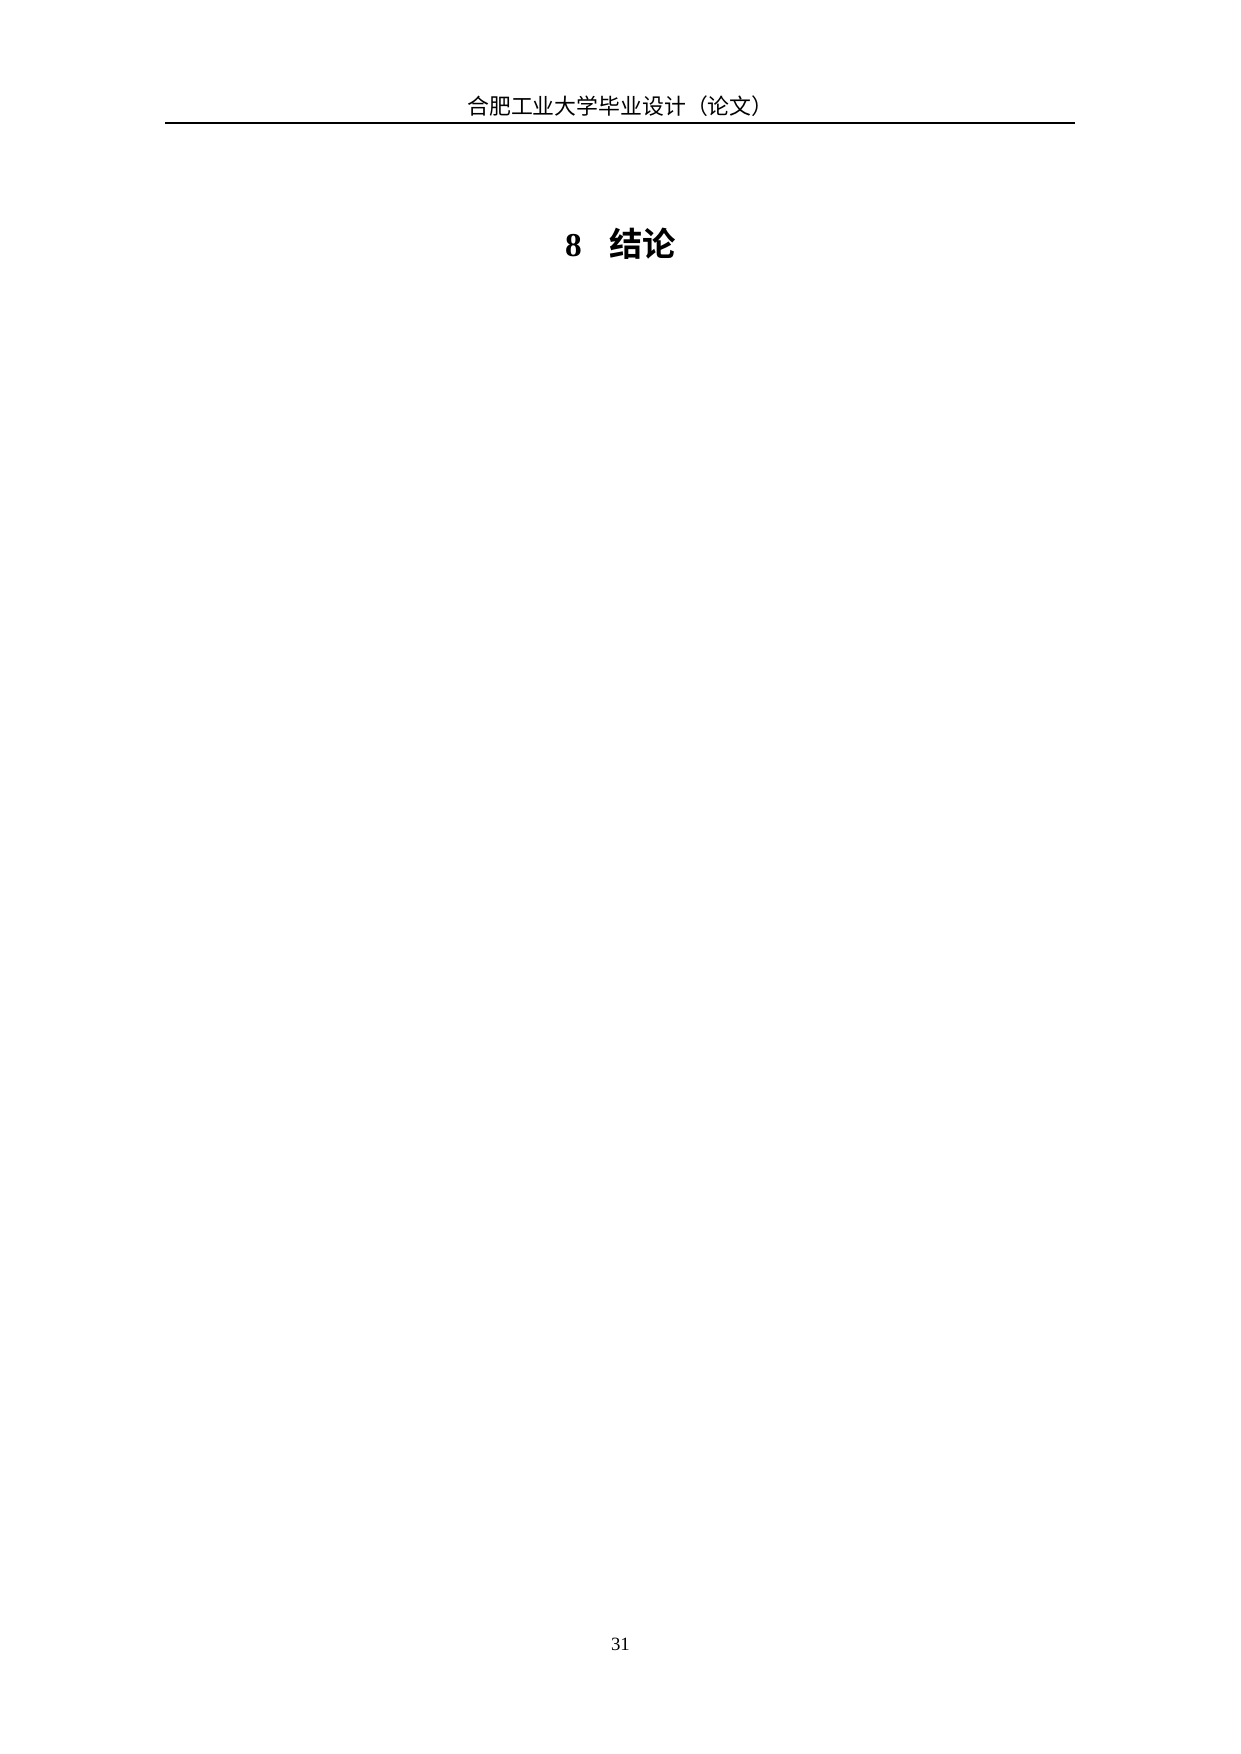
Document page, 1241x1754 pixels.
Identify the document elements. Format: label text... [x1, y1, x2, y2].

text 结论 [165, 210, 1075, 275]
